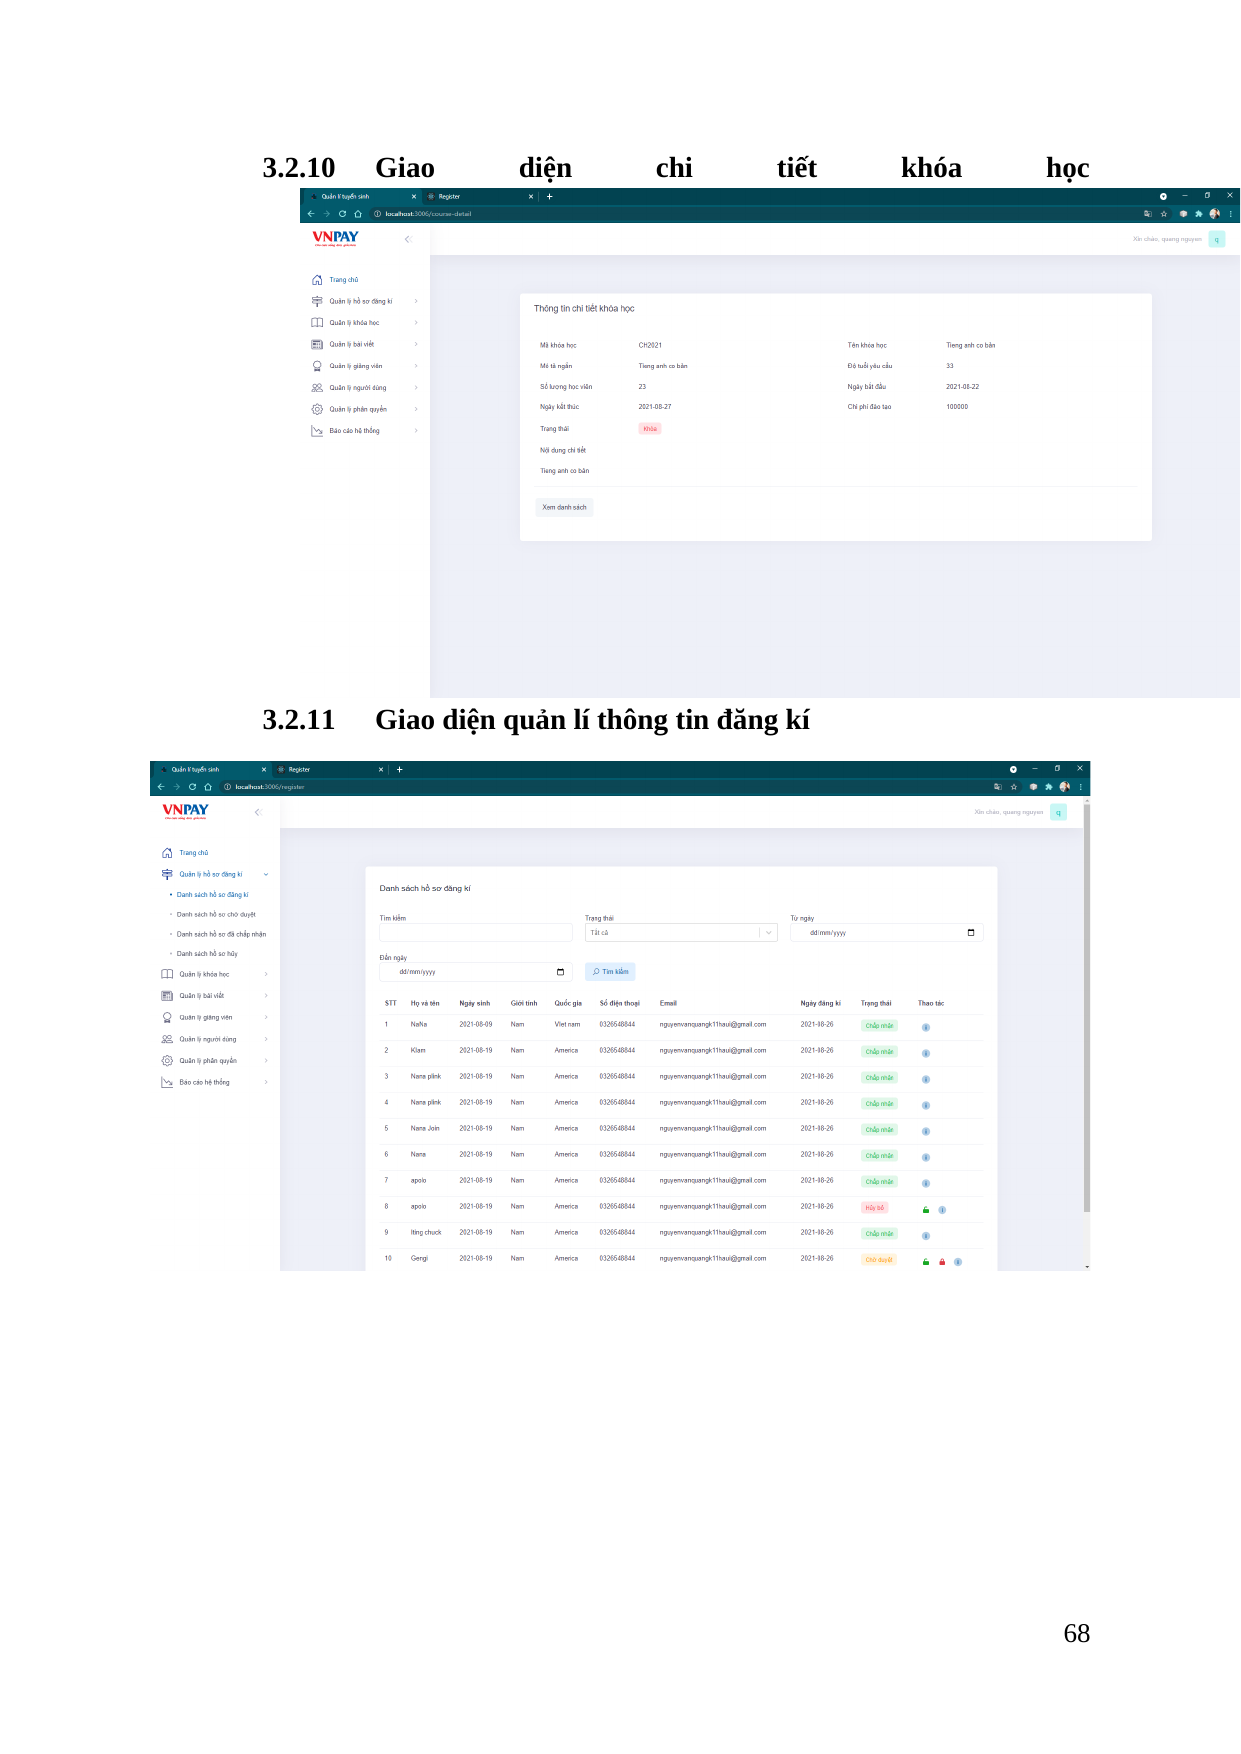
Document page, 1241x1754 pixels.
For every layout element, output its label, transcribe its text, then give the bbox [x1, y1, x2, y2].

picture [150, 761, 1091, 1271]
list Giao diện quản lí thông tin đăng kí [262, 702, 1090, 736]
picture [300, 188, 1241, 698]
